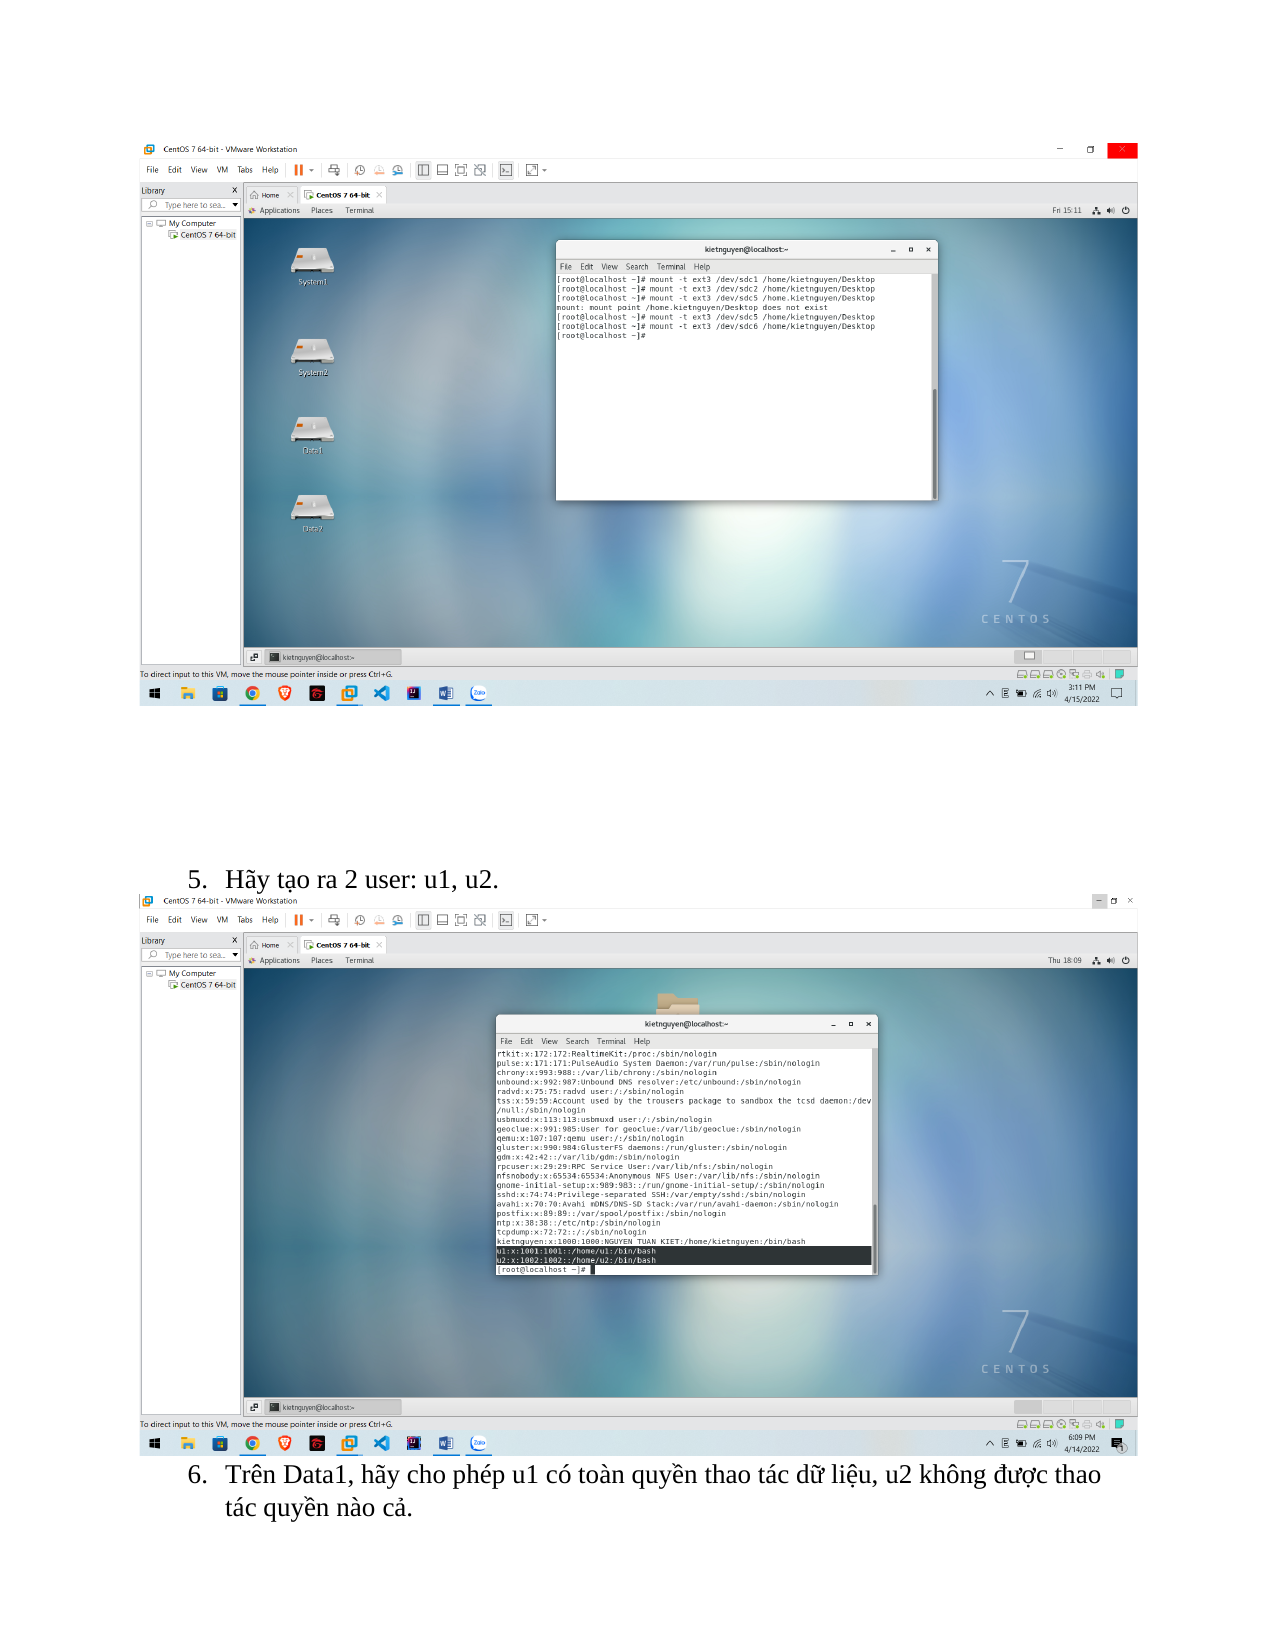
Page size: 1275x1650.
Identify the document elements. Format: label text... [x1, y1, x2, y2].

list Hãy tạo ra 2 user: u1, u2. [187, 863, 1137, 894]
picture [139, 894, 1138, 1456]
list Trên Data1, hãy cho phép u1 có toàn quyền thao tác dữ liệu, u2 không được thao tác quyền nào cả. [187, 1458, 1125, 1523]
picture [139, 143, 1138, 706]
